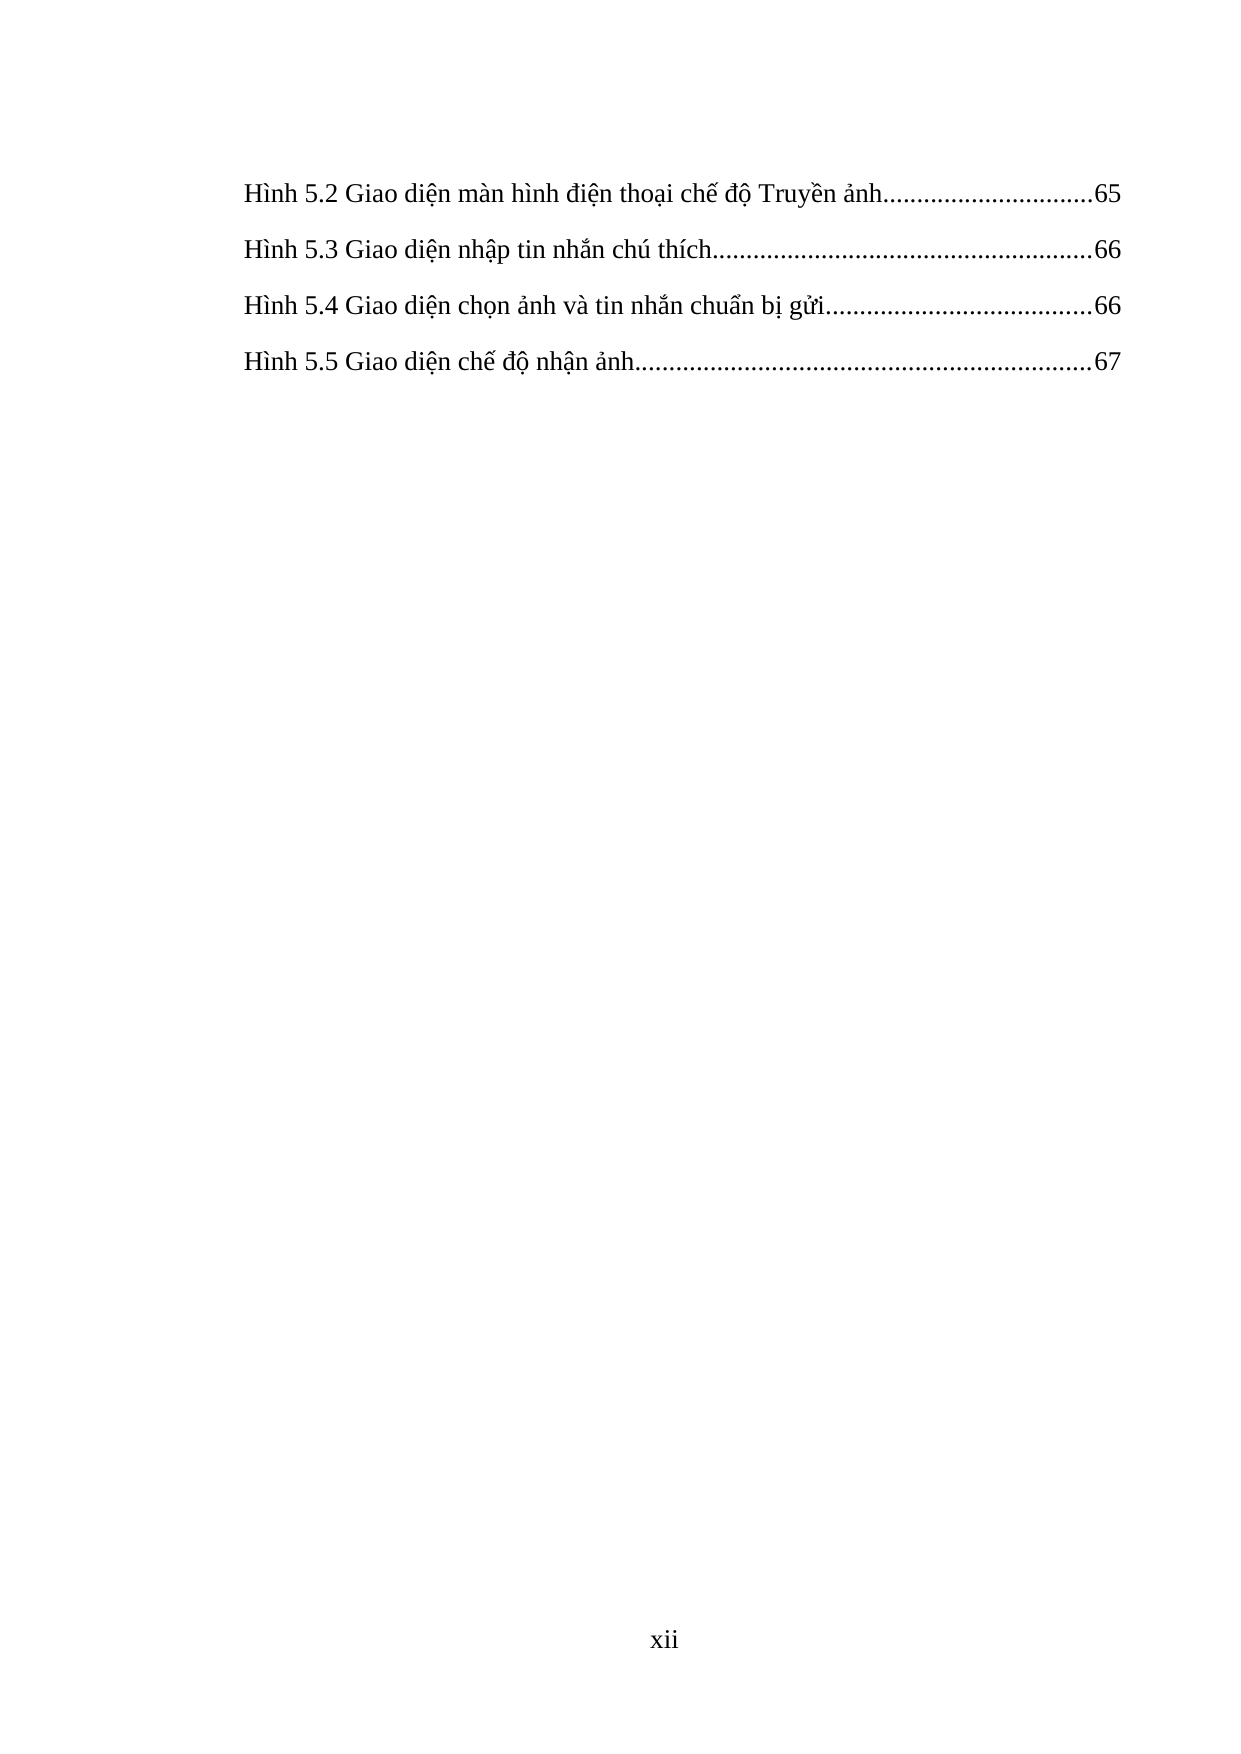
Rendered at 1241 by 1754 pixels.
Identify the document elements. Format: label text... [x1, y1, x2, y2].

text Hình 5.2 Giao diện màn hình điện thoại chế độ Truyền ảnh 65 [206, 177, 1122, 208]
text Hình 5.4 Giao diện chọn ảnh và tin nhắn chuẩn bị gửi 66 [206, 289, 1122, 320]
text Hình 5.3 Giao diện nhập tin nhắn chú thích 66 [206, 233, 1122, 264]
text Hình 5.5 Giao diện chế độ nhận ảnh 67 [206, 345, 1122, 376]
